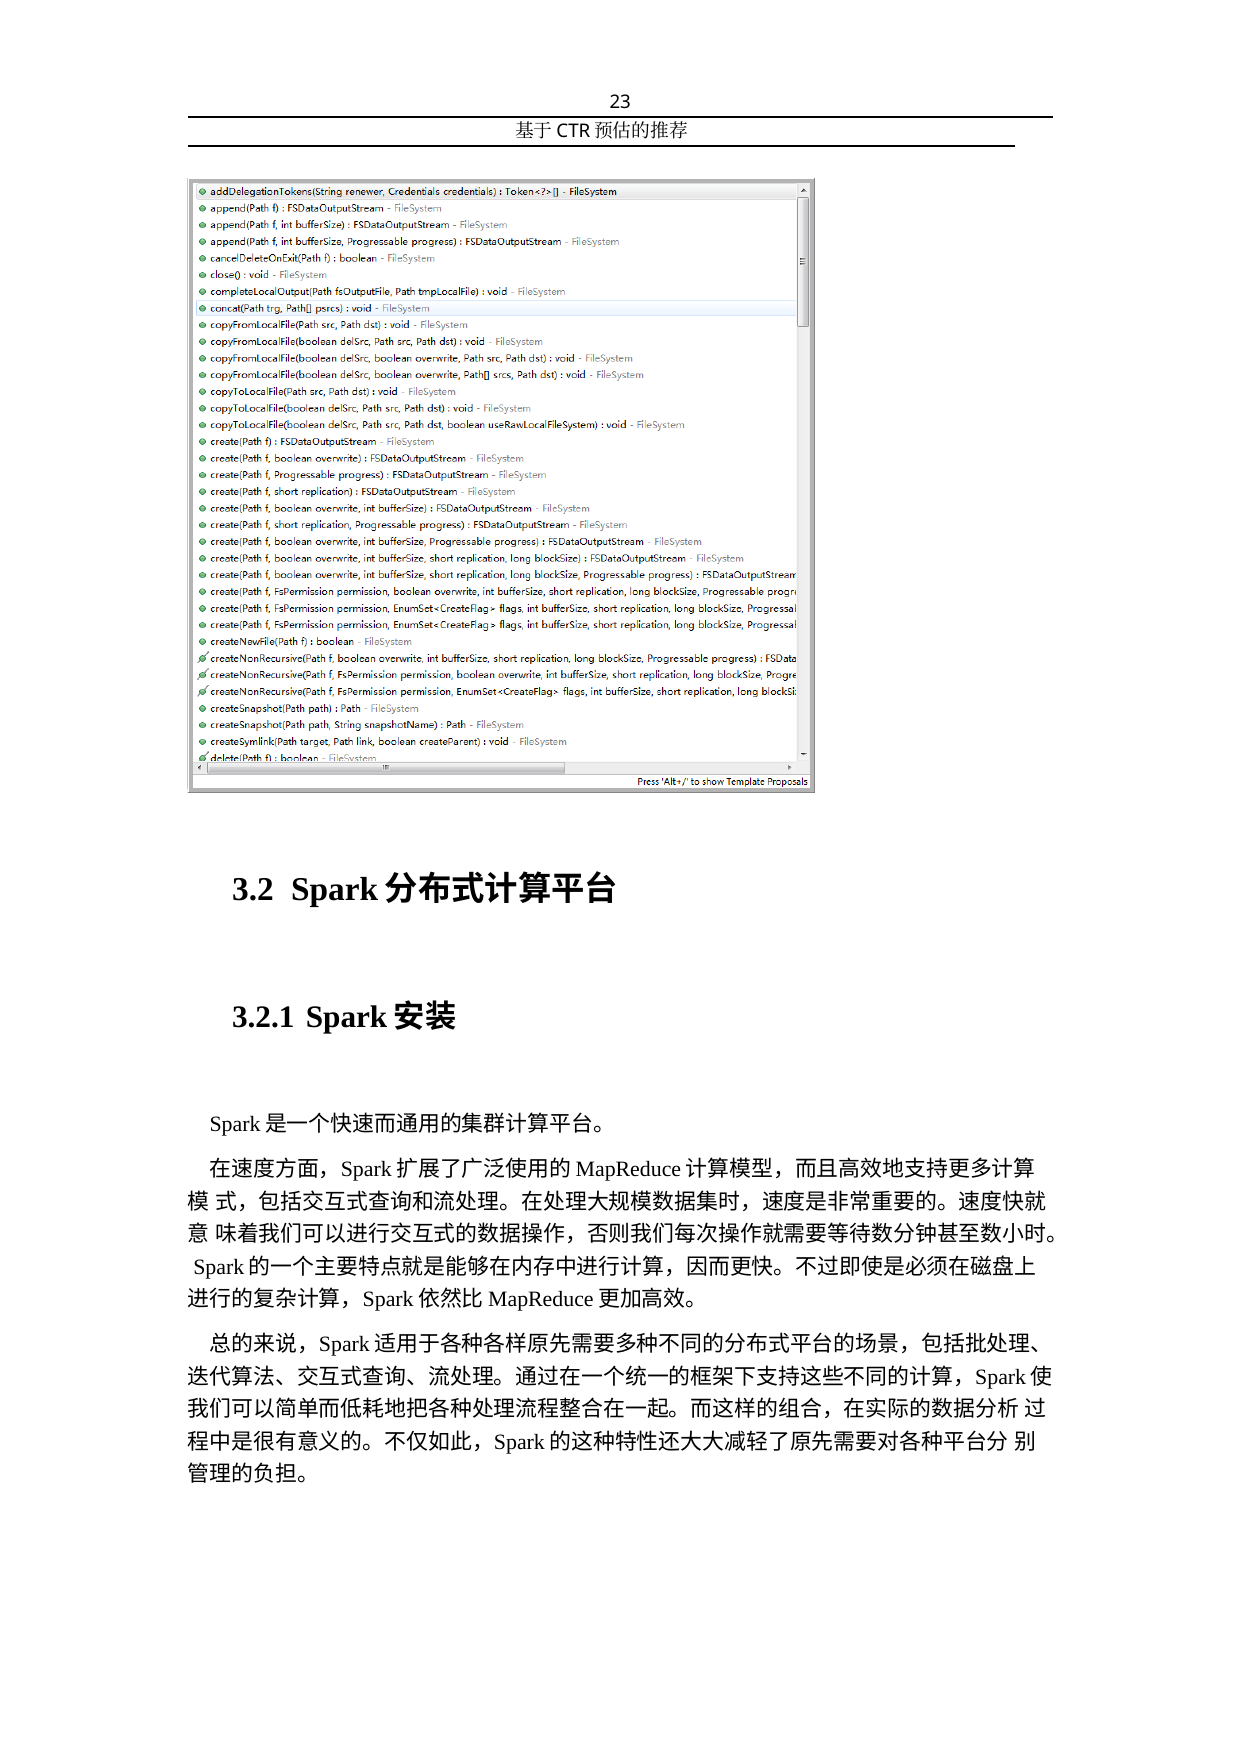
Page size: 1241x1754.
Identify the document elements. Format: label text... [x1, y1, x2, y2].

subtitle Spark分布式计算平台 [232, 854, 1053, 919]
picture [187, 178, 815, 793]
text 在速度方面，Spark扩展了广泛使用的MapReduce计算模型，而且高效地支持更多计算模 式，包括交互式查询和流处理。在处理大规模数据集时，速度是非常重要的。速度快就意 味着我们可以进行交互式的数据操作，否则我们每次操作就需要等待数分钟甚至数小时。 Spark的一个主要特点就是能够在内存中进行计算，因而更快。不过即使是必须在磁盘上 进行的复杂计算，Spark依然比MapReduce更加高效。 [187, 1151, 1053, 1313]
subtitle Spark安装 [232, 981, 1053, 1046]
text Spark是一个快速而通用的集群计算平台。 [187, 1106, 1053, 1138]
text 总的来说，Spark适用于各种各样原先需要多种不同的分布式平台的场景，包括批处理、 迭代算法、交互式查询、流处理。通过在一个统一的框架下支持这些不同的计算，Spark使我们可以简单而低耗地把各种处理流程整合在一起。而这样的组合，在实际的数据分析 过程中是很有意义的。不仅如此，Spark的这种特性还大大减轻了原先需要对各种平台分 别管理的负担。 [187, 1326, 1053, 1488]
